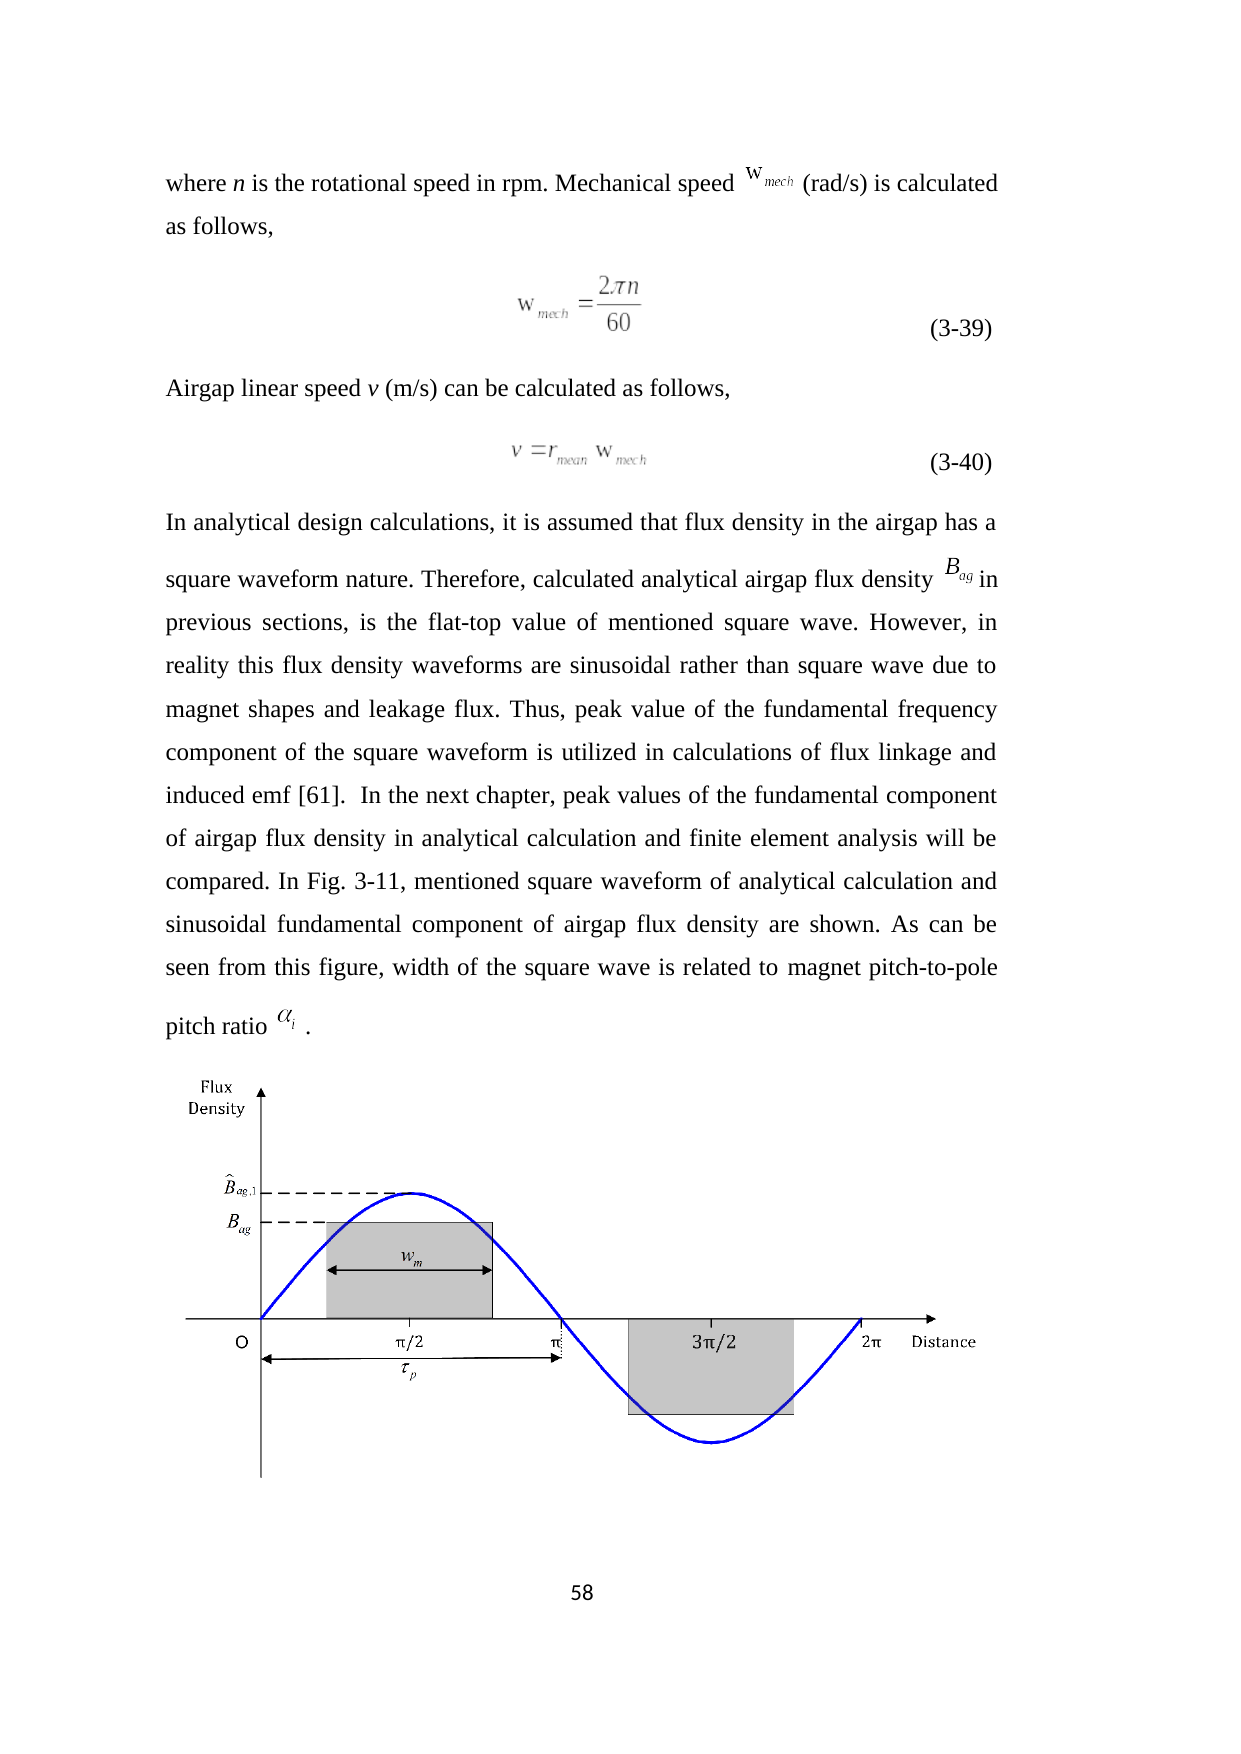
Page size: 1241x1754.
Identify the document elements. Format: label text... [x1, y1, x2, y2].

text (3-39) [165, 271, 998, 342]
text where n is the rotational speed in rpm. Mechanical speed (rad/s) is calculated as follows, [165, 153, 998, 240]
text (3-40) [165, 432, 998, 476]
text Airgap linear speed v (m/s) can be calculated as follows, [165, 373, 998, 401]
picture [178, 1071, 985, 1478]
text In analytical design calculations, it is assumed that flux density in the airgap has a square waveform nature. Therefore, calculated analytical airgap flux density in previous sections, is the flat-top value of mentioned square wave. However, in reality this flux density waveforms are sinusoidal rather than square wave due to magnet shapes and leakage flux. Thus, peak value of the fundamental frequency component of the square waveform is utilized in calculations of flux linkage and induced emf [61]. In the next chapter, peak values of the fundamental component of airgap flux density in analytical calculation and finite element analysis will be compared. In Fig. 3-11, mentioned square waveform of analytical calculation and sinusoidal fundamental component of airgap flux density are shown. As can be seen from this figure, width of the square wave is related to magnet pitch-to-pole pitch ratio . [165, 507, 998, 1040]
